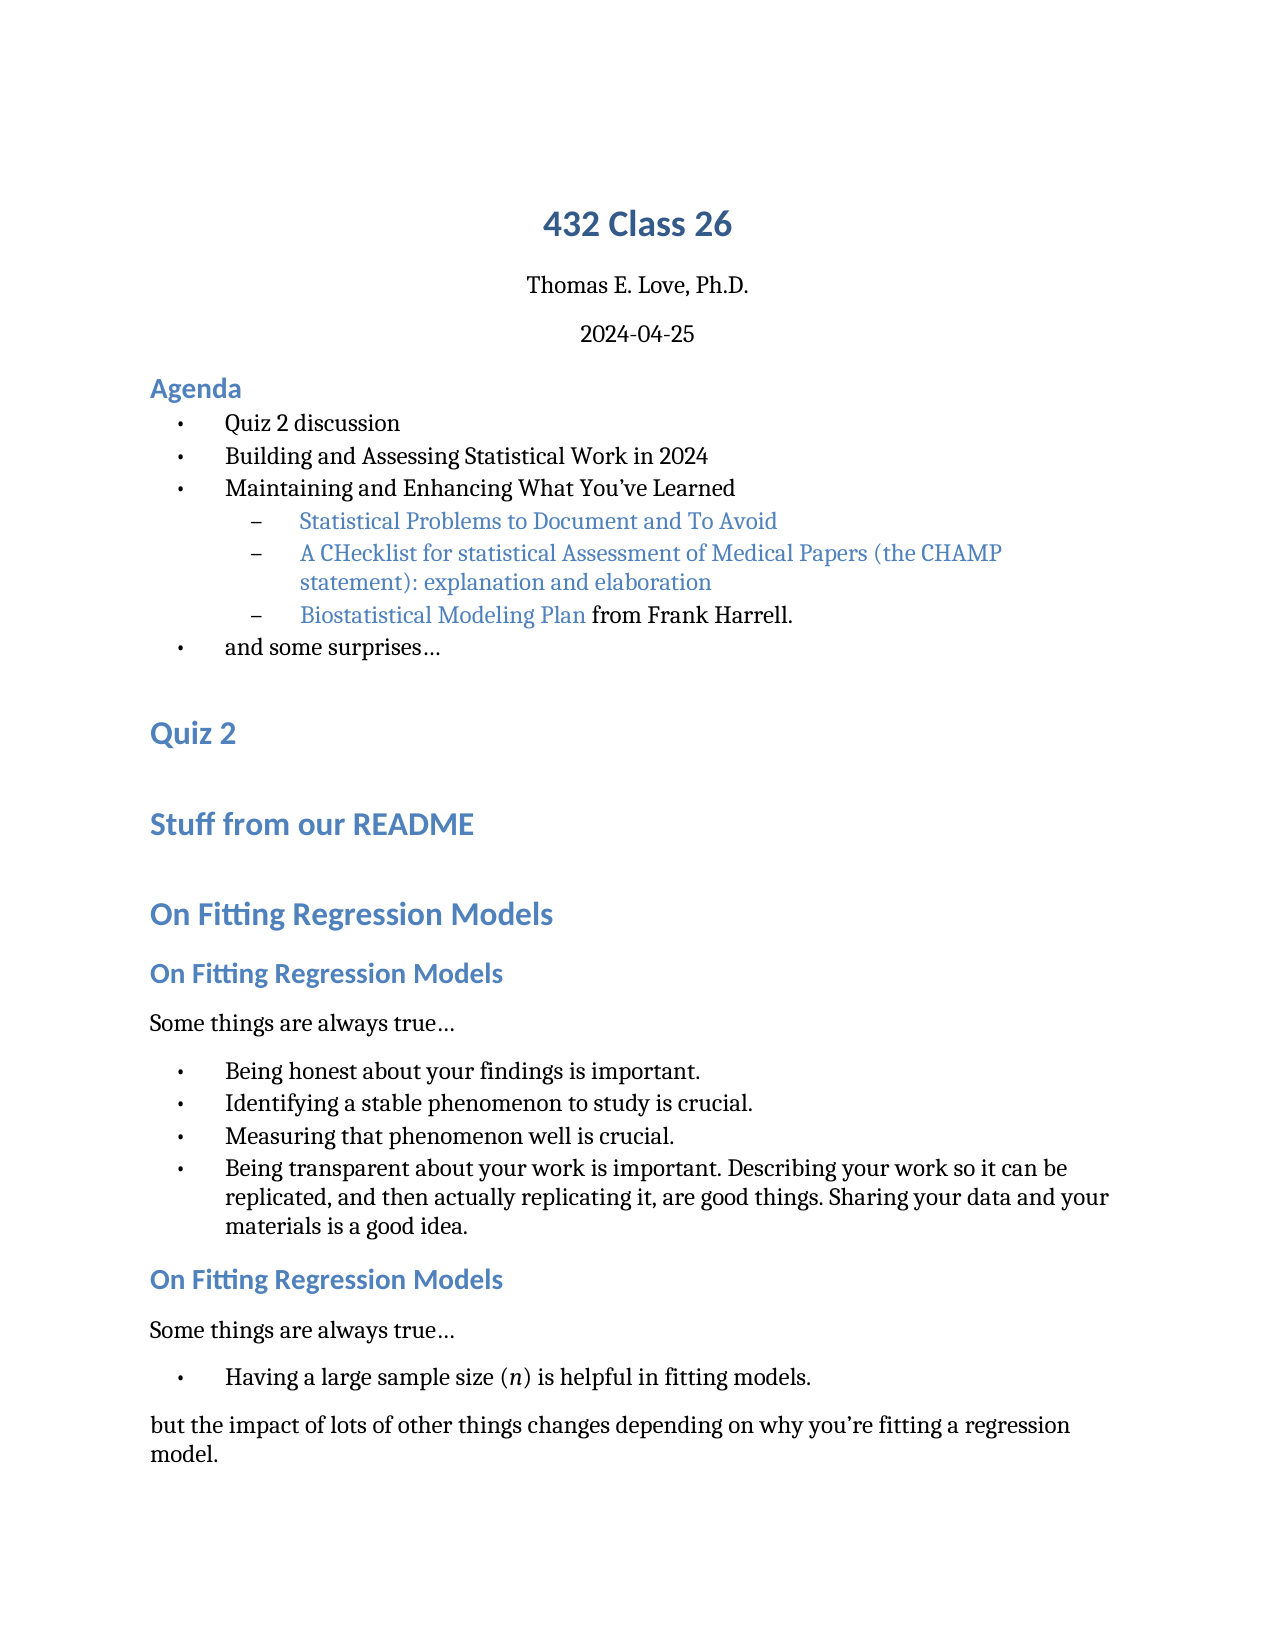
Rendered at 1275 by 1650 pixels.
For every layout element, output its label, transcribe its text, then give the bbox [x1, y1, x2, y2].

subtitle Agenda [150, 370, 1125, 406]
title 432 Class 26 [150, 200, 1125, 246]
list Statistical Problems to Document and To Avoid [250, 507, 1125, 536]
list Quiz 2 discussion [175, 409, 1125, 438]
list A CHecklist for statistical Assessment of Medical Papers (the CHAMP statement): explanation and elaboration [250, 539, 1125, 597]
text Some things are always true… [150, 1009, 1125, 1038]
list Maintaining and Enhancing What You’ve Learned [175, 474, 1125, 503]
subtitle Quiz 2 [150, 712, 1125, 753]
list Being honest about your findings is important. [175, 1057, 1125, 1086]
list Biostatistical Modeling Plan from Frank Harrell. [250, 601, 1125, 629]
subtitle Stuff from our README [150, 803, 1125, 843]
list Building and Assessing Statistical Work in 2024 [175, 442, 1125, 471]
list Being transparent about your work is important. Describing your work so it can be replicated, and then actually replicating it, are good things. Sharing your data and your materials is a good idea. [175, 1154, 1125, 1241]
subtitle On Fitting Regression Models [150, 1261, 1125, 1297]
subtitle On Fitting Regression Models [150, 955, 1125, 991]
text Some things are always true… [150, 1316, 1125, 1344]
text 2024-04-25 [150, 320, 1125, 349]
subtitle On Fitting Regression Models [150, 893, 1125, 934]
text but the impact of lots of other things changes depending on why you’re fitting a regression model. [150, 1411, 1125, 1468]
text Thomas E. Love, Ph.D. [150, 271, 1125, 299]
list Having a large sample size (n) is helpful in fitting models. [175, 1363, 1125, 1392]
list Measuring that phenomenon well is crucial. [175, 1122, 1125, 1151]
list and some surprises… [175, 633, 1125, 662]
list Identifying a stable phenomenon to study is crucial. [175, 1089, 1125, 1118]
